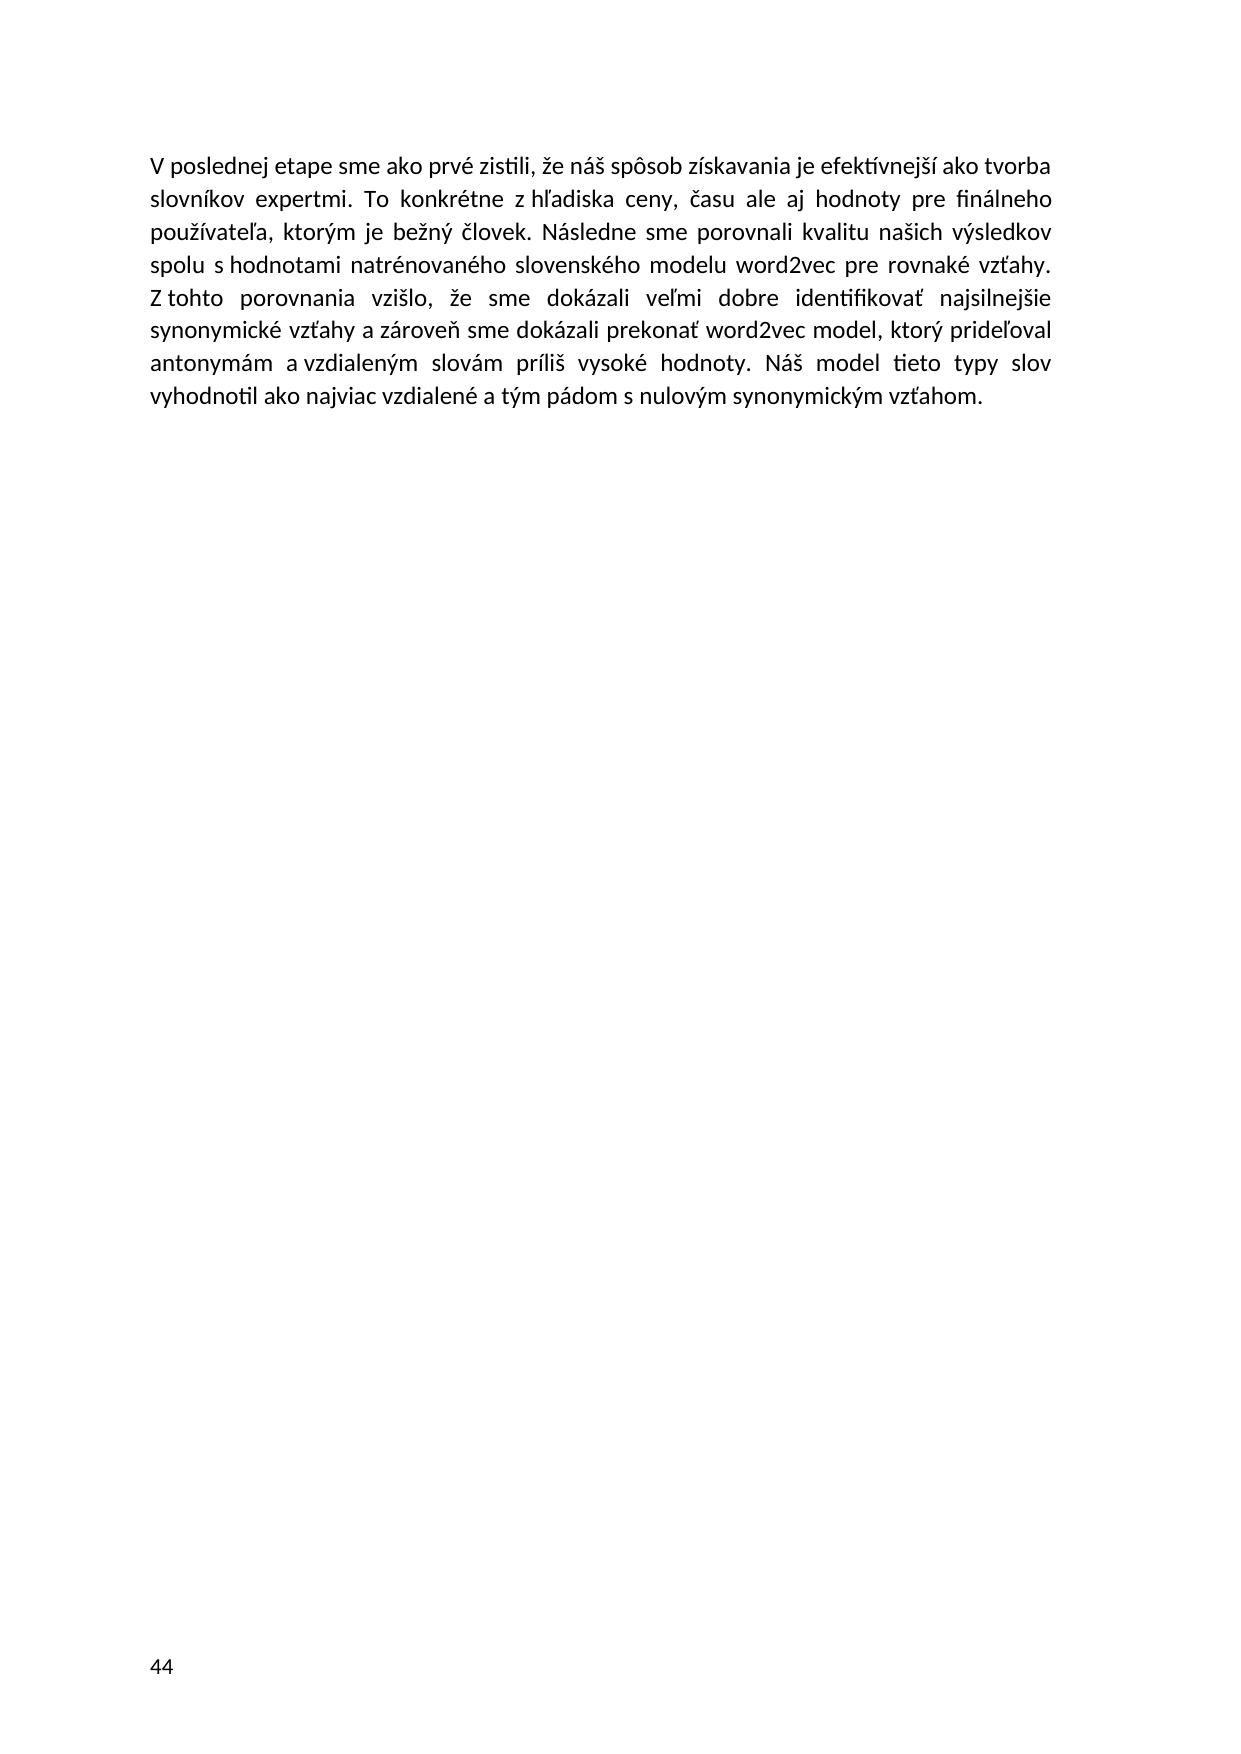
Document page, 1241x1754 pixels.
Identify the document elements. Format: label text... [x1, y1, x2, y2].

text V poslednej etape sme ako prvé zistili, že náš spôsob získavania je efektívnejší ako tvorba slovníkov expertmi. To konkrétne z hľadiska ceny, času ale aj hodnoty pre finálneho používateľa, ktorým je bežný človek. Následne sme porovnali kvalitu našich výsledkov spolu s hodnotami natrénovaného slovenského modelu word2vec pre rovnaké vzťahy. Z tohto porovnania vzišlo, že sme dokázali veľmi dobre identifikovať najsilnejšie synonymické vzťahy a zároveň sme dokázali prekonať word2vec model, ktorý prideľoval antonymám a vzdialeným slovám príliš vysoké hodnoty. Náš model tieto typy slov vyhodnotil ako najviac vzdialené a tým pádom s nulovým synonymickým vzťahom. [150, 150, 1053, 411]
